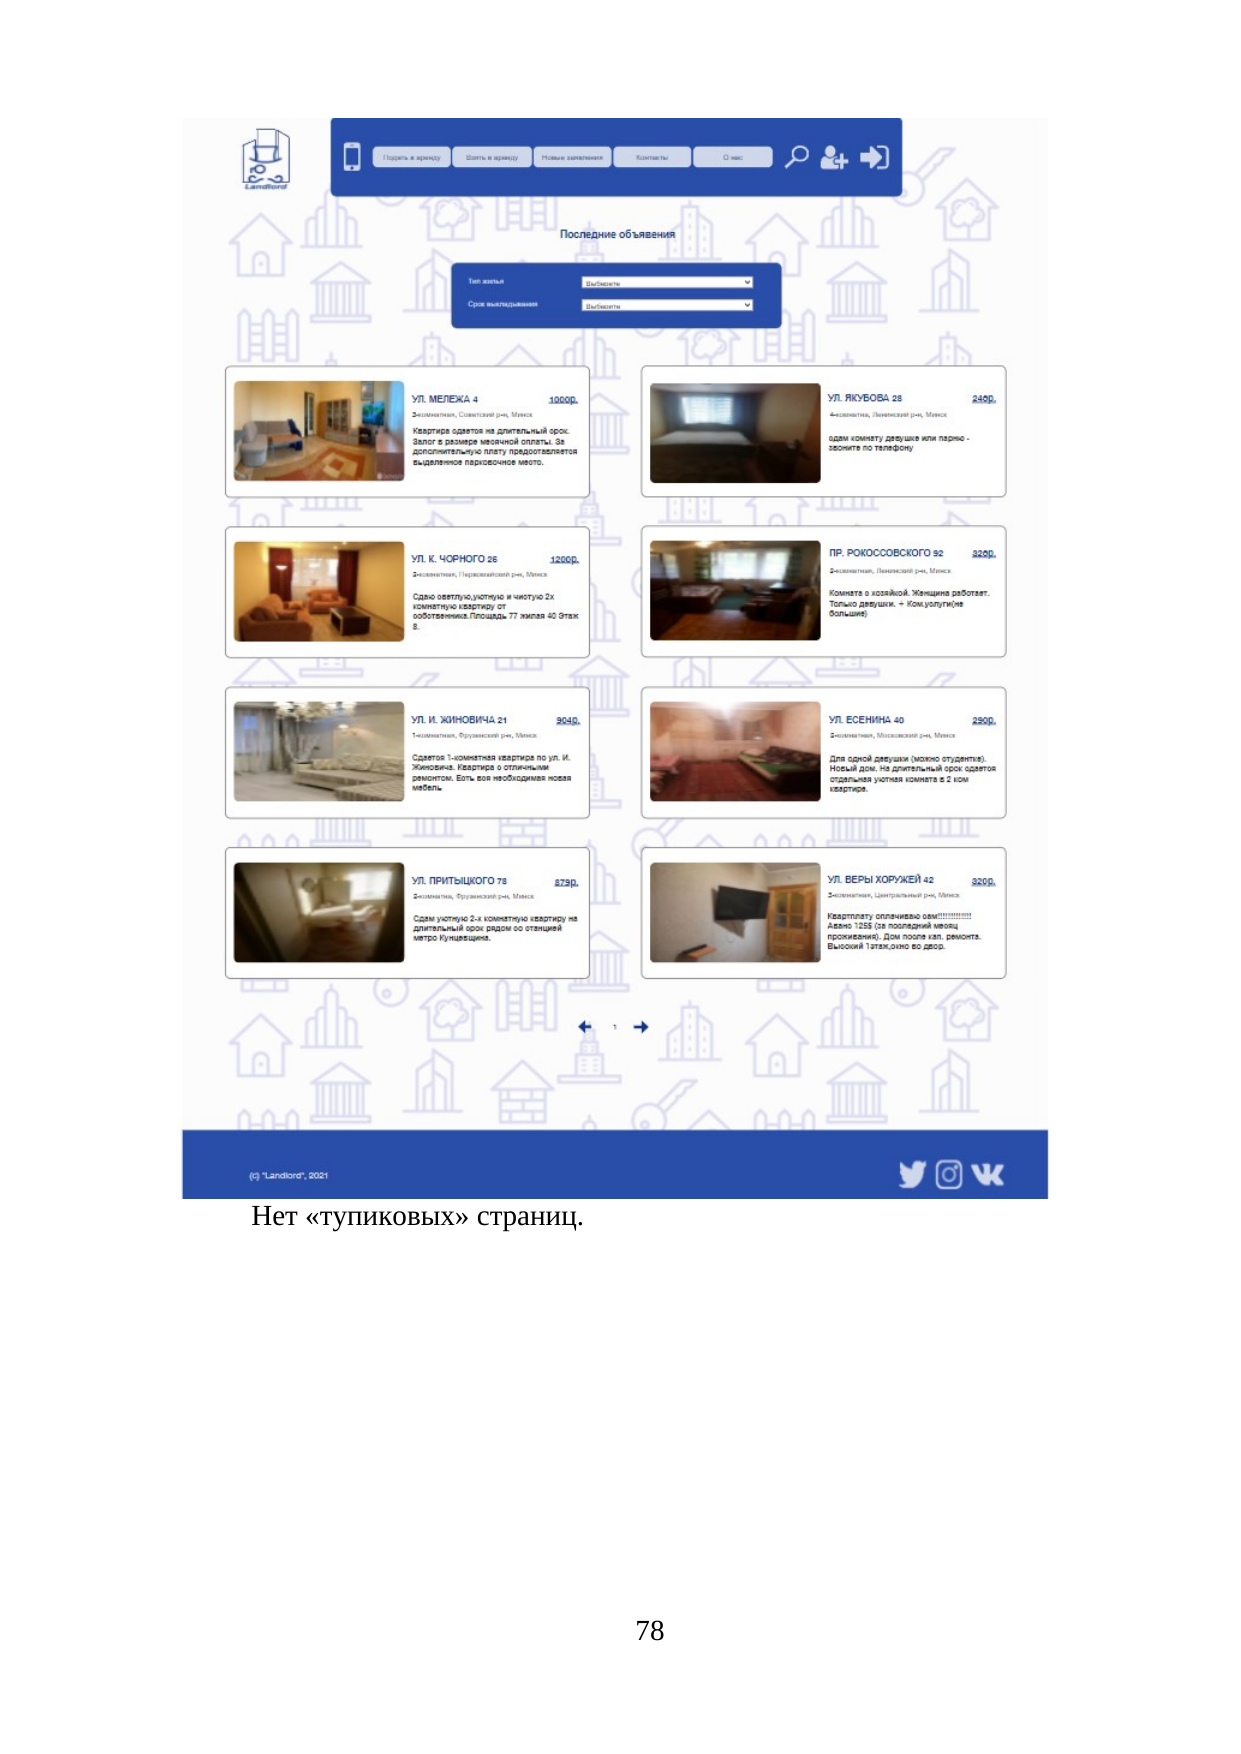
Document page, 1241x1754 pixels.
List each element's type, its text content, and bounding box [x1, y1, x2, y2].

text Нет «тупиковых» страниц. [177, 1199, 1048, 1232]
picture [177, 118, 1049, 1199]
